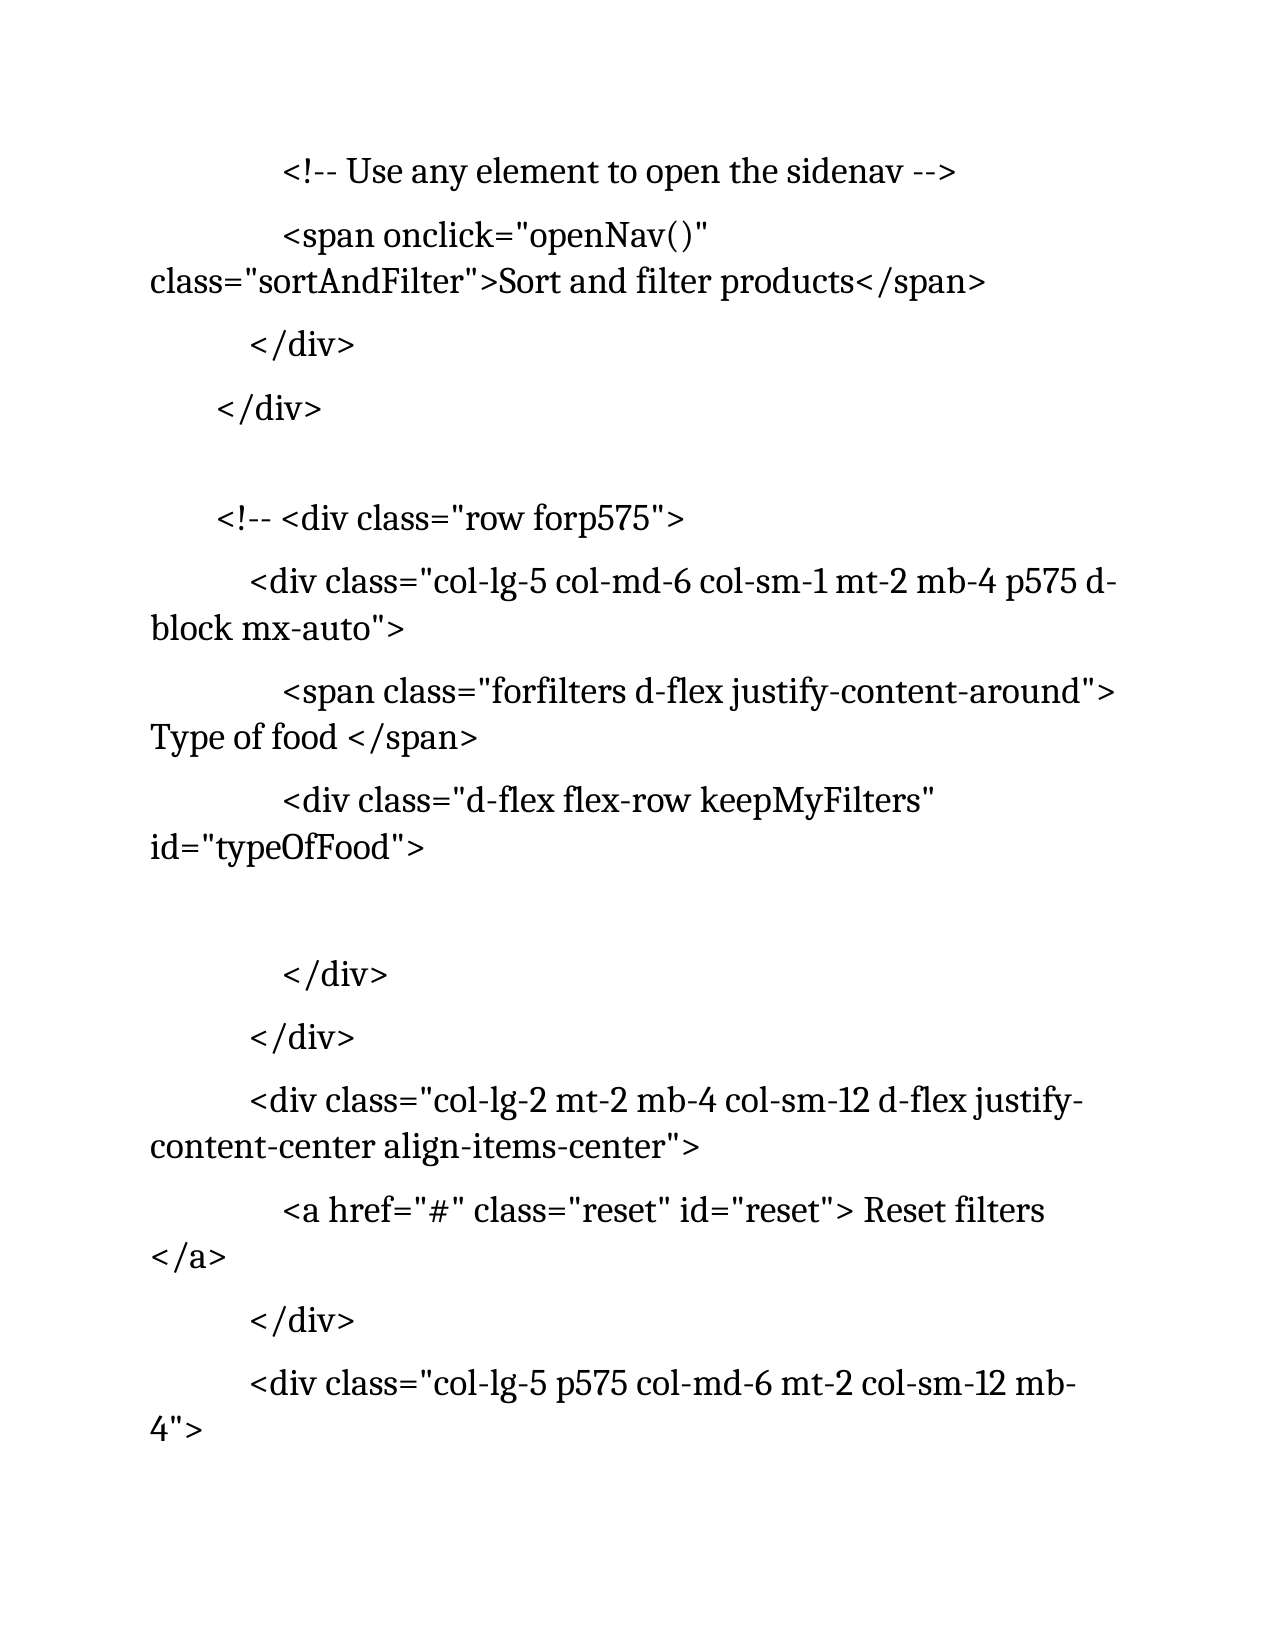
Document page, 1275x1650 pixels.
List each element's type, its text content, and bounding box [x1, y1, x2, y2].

text <!-- Use any element to open the sidenav --> [150, 150, 1125, 193]
text <!-- <div class="row forp575"> [150, 496, 1125, 539]
text <span class="forfilters d-flex justify-content-around"> Type of food </span> [150, 669, 1125, 759]
text <div class="col-lg-5 p575 col-md-6 mt-2 col-sm-12 mb-4"> [150, 1361, 1125, 1451]
text <span onclick="openNav()" class="sortAndFilter">Sort and filter products</span> [150, 213, 1125, 303]
text <div class="d-flex flex-row keepMyFilters" id="typeOfFood"> [150, 779, 1125, 869]
text </div> [150, 323, 1125, 366]
text <div class="col-lg-2 mt-2 mb-4 col-sm-12 d-flex justify-content-center align-items-center"> [150, 1079, 1125, 1168]
text </div> [150, 386, 1125, 429]
text </div> [150, 1015, 1125, 1058]
text <div class="col-lg-5 col-md-6 col-sm-1 mt-2 mb-4 p575 d-block mx-auto"> [150, 559, 1125, 649]
text </div> [150, 1298, 1125, 1341]
text <a href="#" class="reset" id="reset"> Reset filters </a> [150, 1188, 1125, 1278]
text </div> [150, 952, 1125, 995]
